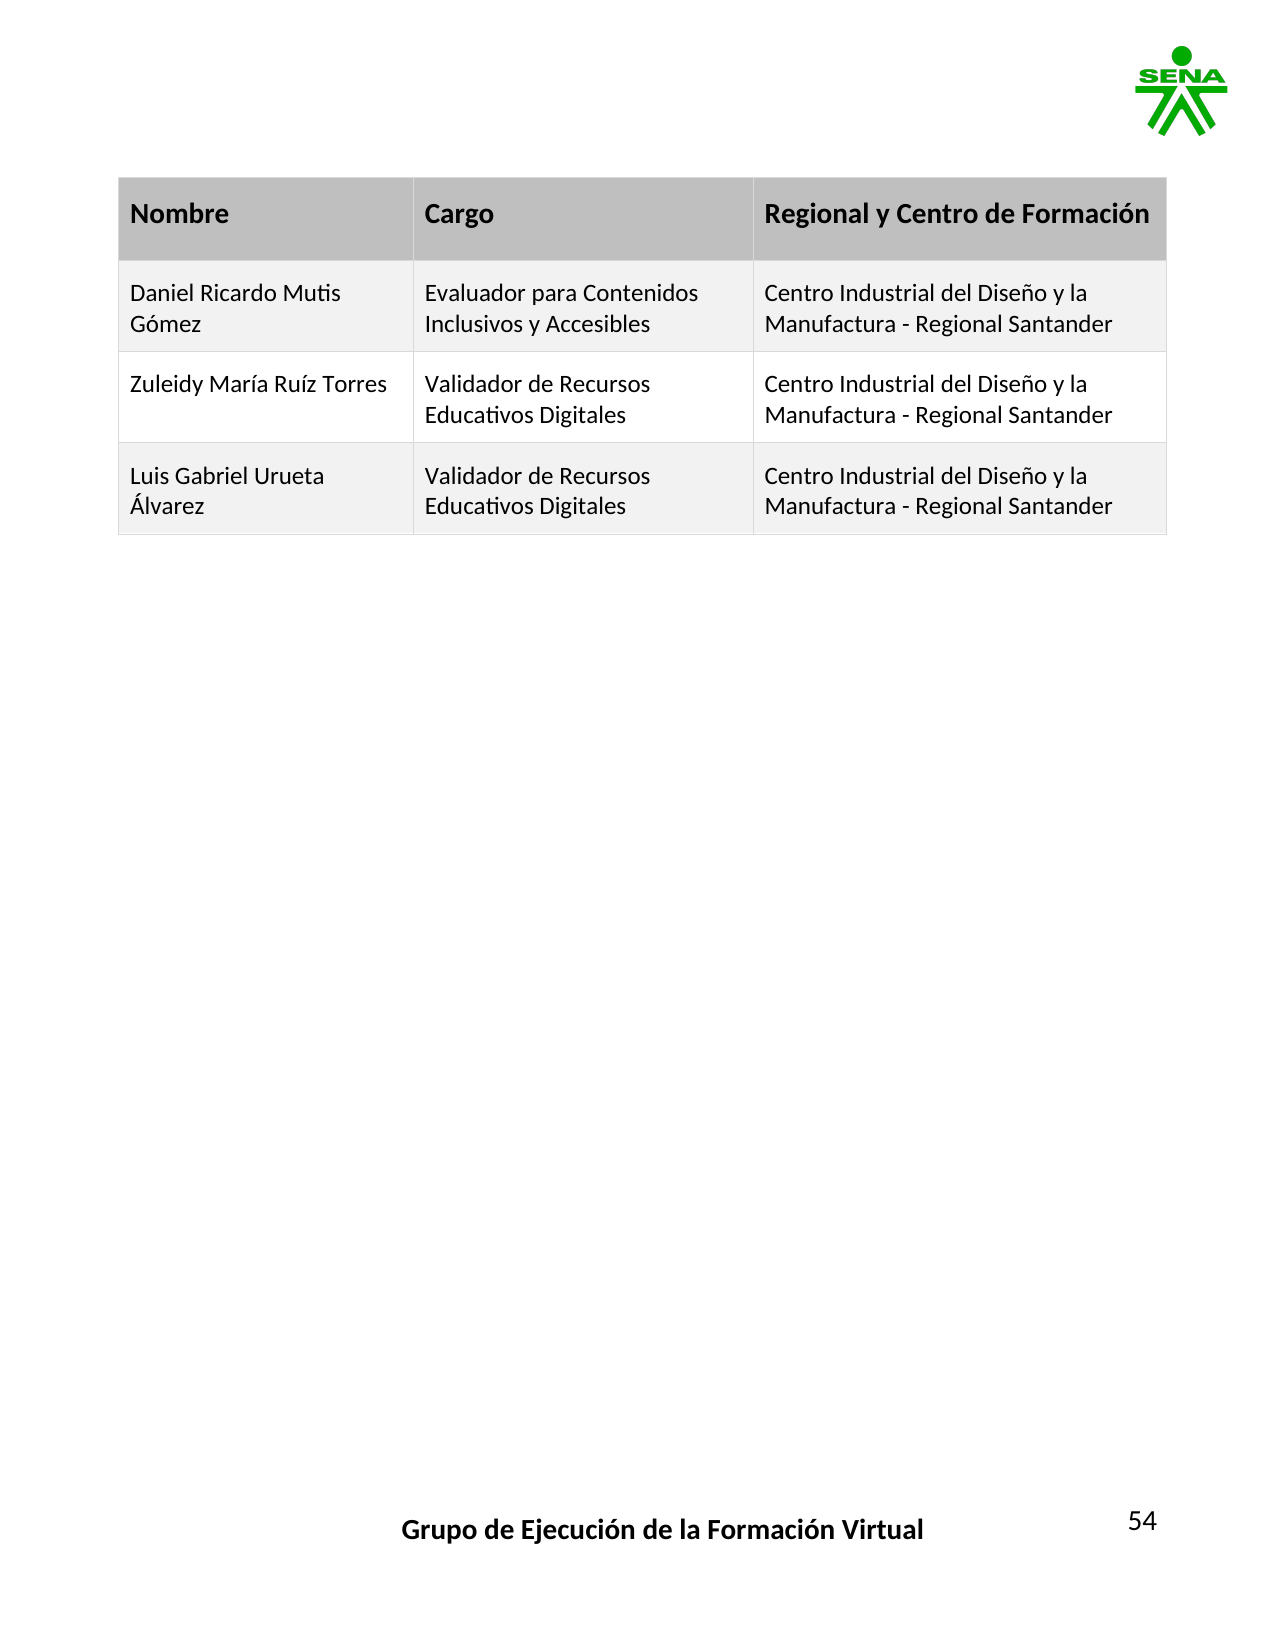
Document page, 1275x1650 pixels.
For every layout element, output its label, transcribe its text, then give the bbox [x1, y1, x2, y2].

table_cell Centro Industrial del Diseño y la Manufactura - Regional Santander [754, 443, 1166, 533]
table_header Nombre [119, 178, 413, 260]
table_cell Validador de Recursos Educativos Digitales [414, 443, 753, 533]
table_cell Luis Gabriel Urueta Álvarez [119, 443, 413, 533]
table_cell Centro Industrial del Diseño y la Manufactura - Regional Santander [754, 352, 1166, 442]
table_cell Validador de Recursos Educativos Digitales [414, 352, 753, 442]
table_cell Zuleidy María Ruíz Torres [119, 352, 413, 442]
table_cell Evaluador para Contenidos Inclusivos y Accesibles [414, 261, 753, 351]
table_cell Daniel Ricardo Mutis Gómez [119, 261, 413, 351]
table_header Cargo [414, 178, 753, 260]
table_header Regional y Centro de Formación [754, 178, 1166, 260]
picture [1135, 46, 1228, 136]
table_cell Centro Industrial del Diseño y la Manufactura - Regional Santander [754, 261, 1166, 351]
